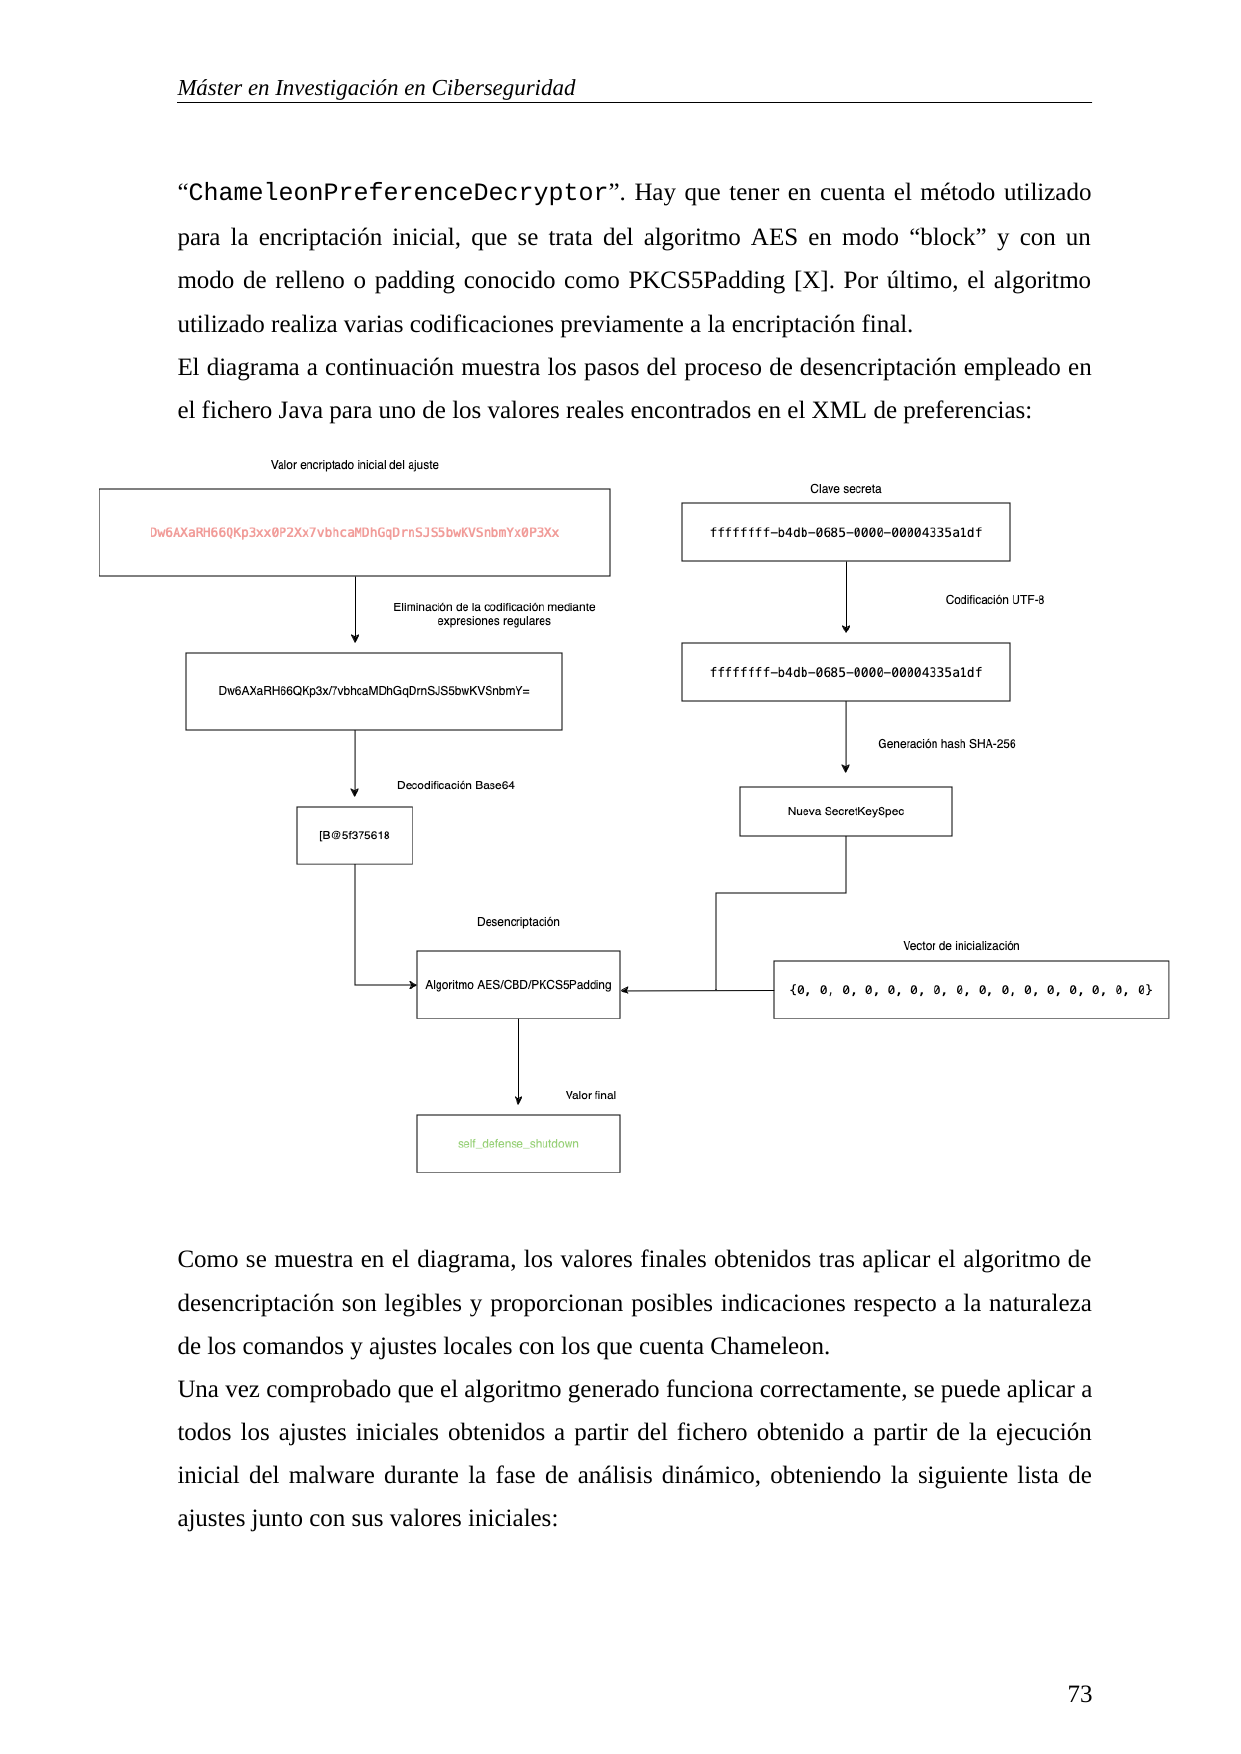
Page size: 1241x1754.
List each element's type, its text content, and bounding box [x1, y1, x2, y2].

text Una vez comprobado que el algoritmo generado funciona correctamente, se puede aplicar a todos los ajustes iniciales obtenidos a partir del fichero obtenido a partir de la ejecución inicial del malware durante la fase de análisis dinámico, obteniendo la siguiente lista de ajustes junto con sus valores iniciales: [177, 1374, 1092, 1532]
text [177, 177, 1092, 337]
picture [99, 450, 1170, 1173]
text El diagrama a continuación muestra los pasos del proceso de desencriptación empleado en el fichero Java para uno de los valores reales encontrados en el XML de preferencias: [177, 352, 1092, 424]
text Como se muestra en el diagrama, los valores finales obtenidos tras aplicar el algoritmo de desencriptación son legibles y proporcionan posibles indicaciones respecto a la naturaleza de los comandos y ajustes locales con los que cuenta Chameleon. [177, 1244, 1092, 1359]
